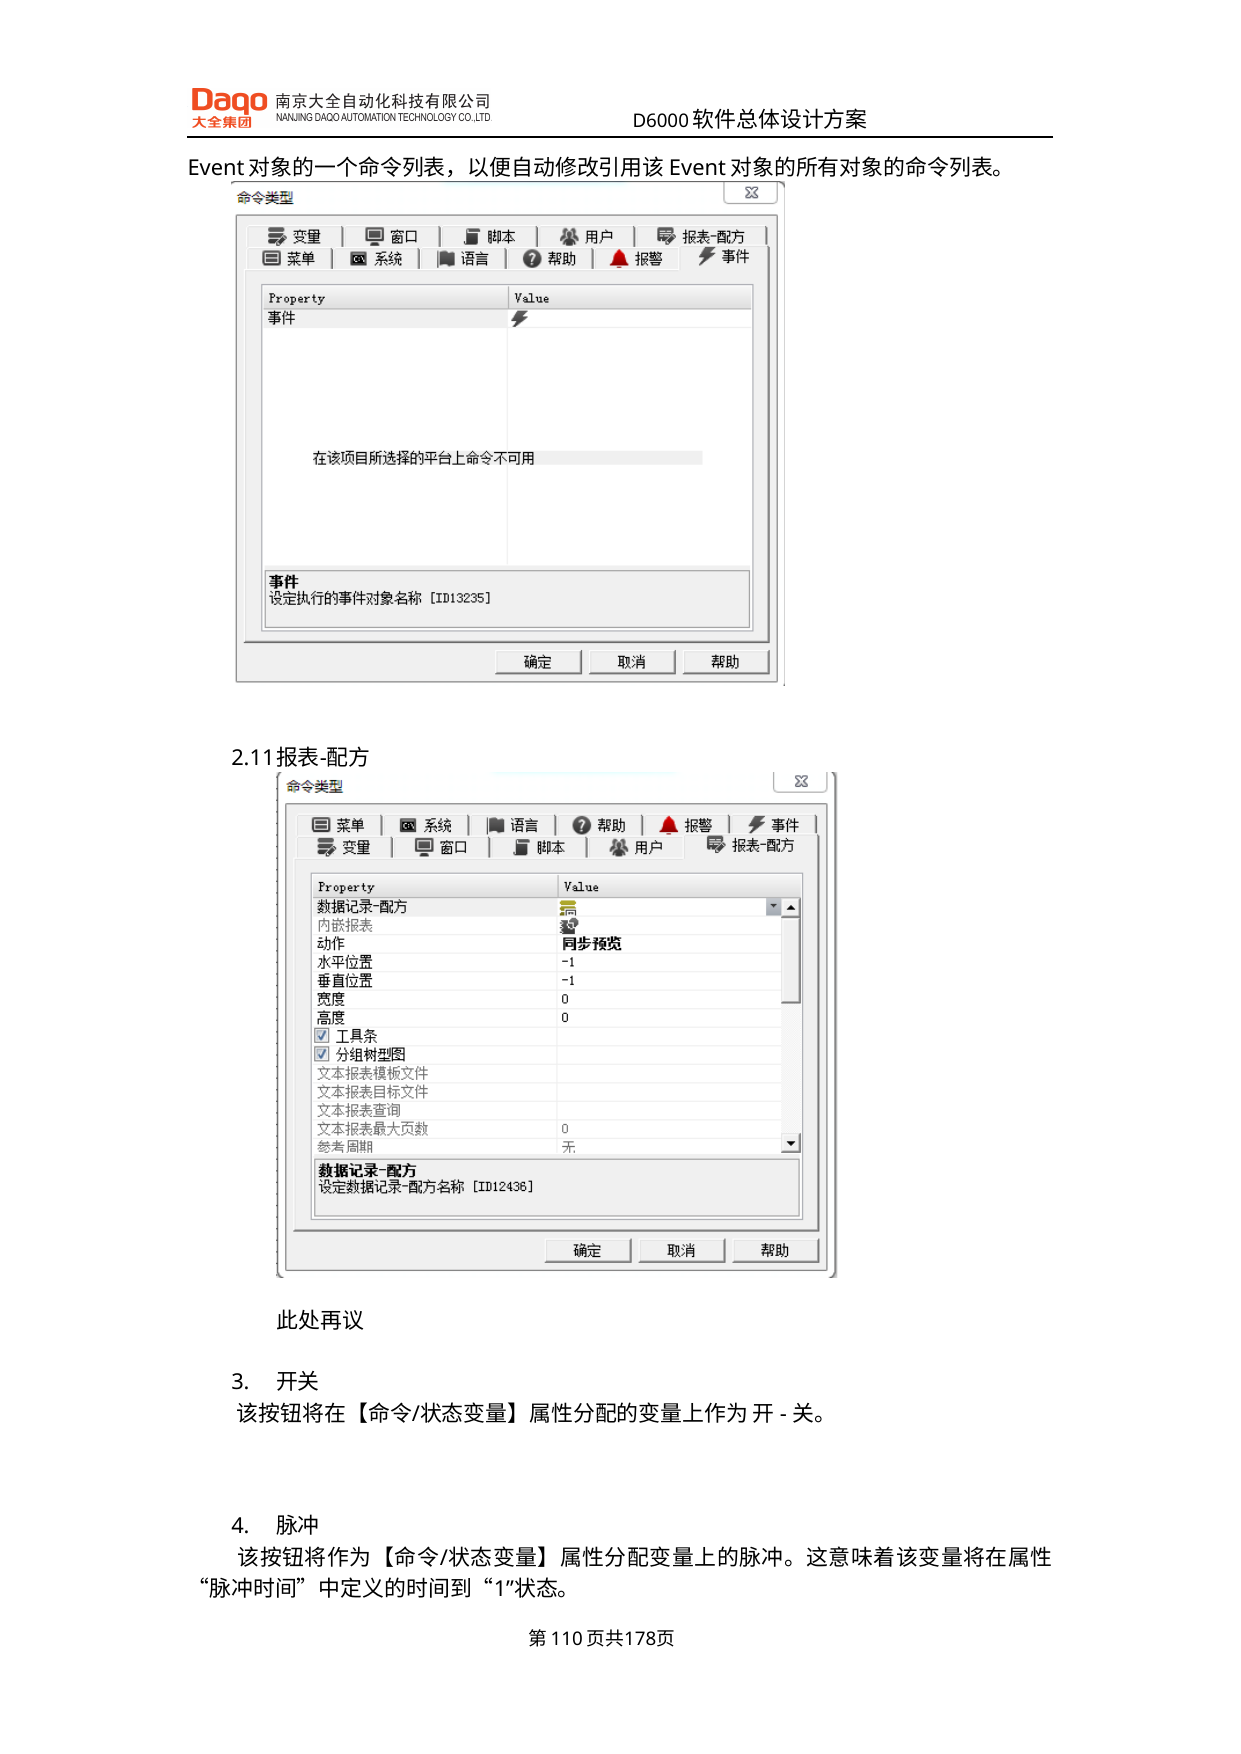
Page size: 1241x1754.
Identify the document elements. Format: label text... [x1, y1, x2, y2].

text 4. 脉冲 [187, 1508, 1053, 1540]
picture [187, 88, 492, 128]
text 此处再议 [187, 1303, 1053, 1334]
text 该按钮将在【命令/状态变量】属性分配的变量上作为 开 - 关。 [187, 1396, 1053, 1428]
picture [276, 772, 838, 1278]
text 该按钮将作为【命令/状态变量】属性分配变量上的脉冲。这意味着该变量将在属性“脉冲时间”中定义的时间到“1”状态。 [187, 1540, 1053, 1603]
text 3. 开关 [187, 1364, 1053, 1396]
picture [231, 181, 785, 686]
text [187, 150, 1053, 182]
text 2.11 报表-配方 [187, 740, 1053, 772]
